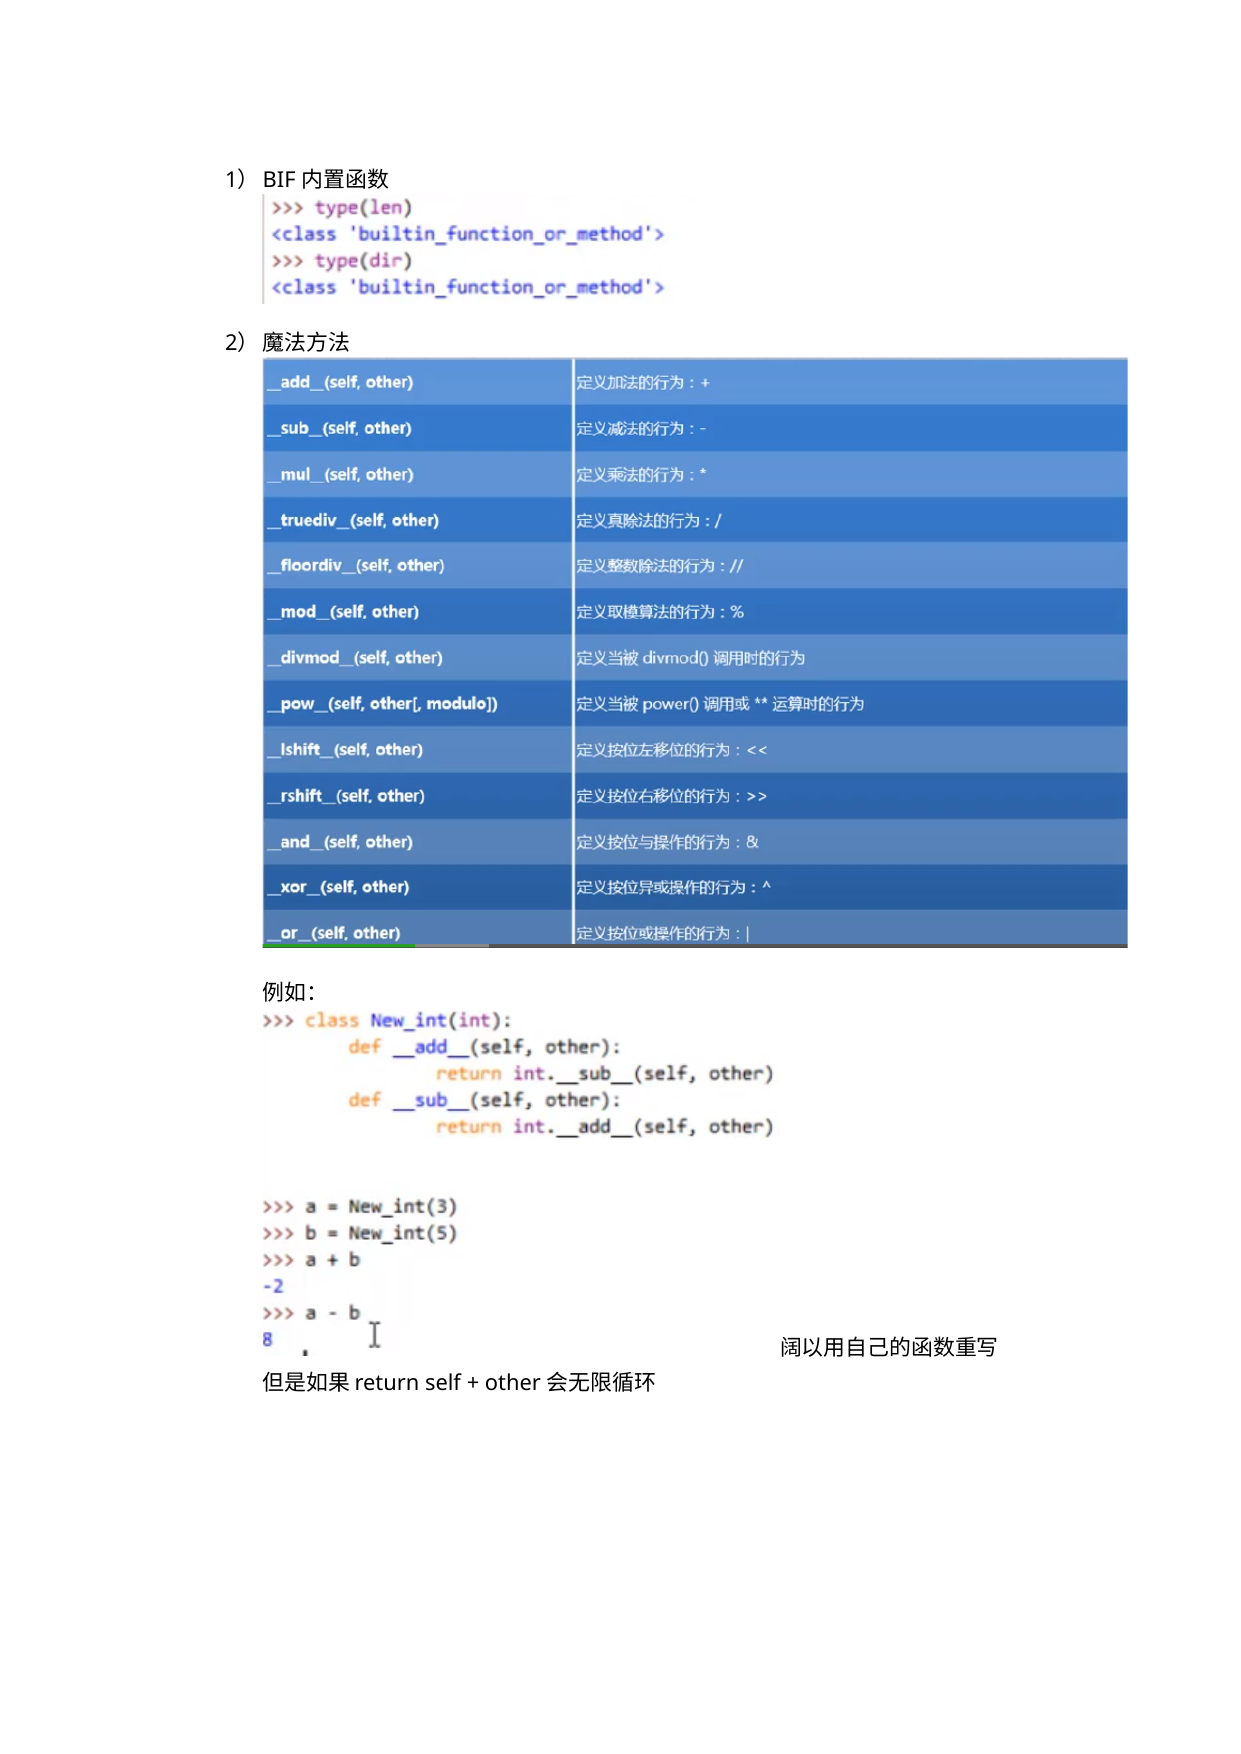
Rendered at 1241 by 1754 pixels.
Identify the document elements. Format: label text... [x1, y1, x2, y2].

picture [262, 1010, 780, 1356]
picture [262, 194, 707, 304]
list 例如： [262, 974, 1053, 1007]
list BIF 内置函数 [225, 162, 1053, 194]
list 但是如果return self + other 会无限循环 [262, 1364, 1053, 1397]
picture [262, 357, 1128, 948]
list 魔法方法 [225, 324, 1053, 357]
